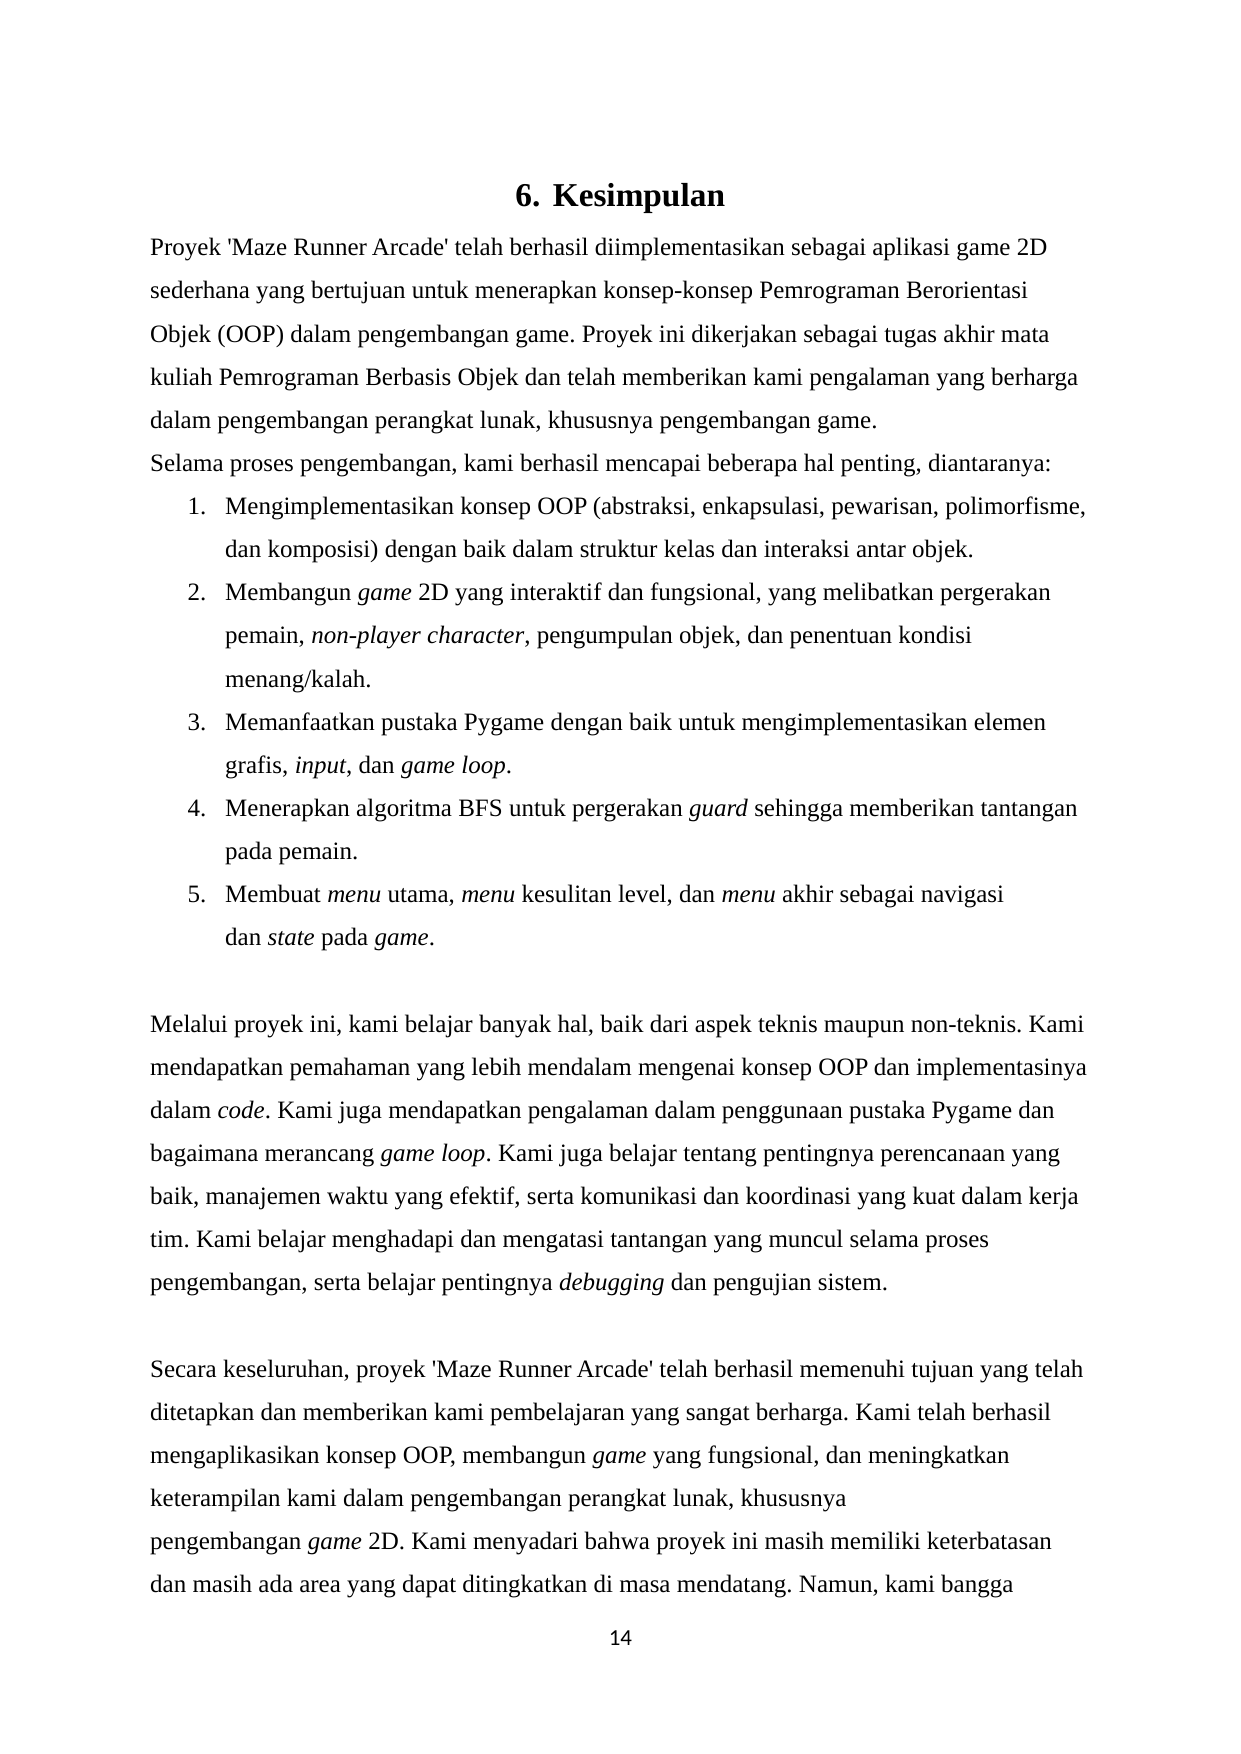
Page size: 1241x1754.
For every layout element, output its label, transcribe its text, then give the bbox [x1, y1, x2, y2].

list Memanfaatkan pustaka Pygame dengan baik untuk mengimplementasikan elemen grafis, input, dan game loop. [187, 707, 1090, 779]
list Menerapkan algoritma BFS untuk pergerakan guard sehingga memberikan tantangan pada pemain. [187, 793, 1090, 865]
text Selama proses pengembangan, kami berhasil mencapai beberapa hal penting, diantaranya: [150, 448, 1090, 477]
list Membuat menu utama, menu kesulitan level, dan menu akhir sebagai navigasi dan state pada game. [187, 879, 1090, 951]
text Melalui proyek ini, kami belajar banyak hal, baik dari aspek teknis maupun non-teknis. Kami mendapatkan pemahaman yang lebih mendalam mengenai konsep OOP dan implementasinya dalam code. Kami juga mendapatkan pengalaman dalam penggunaan pustaka Pygame dan bagaimana merancang game loop. Kami juga belajar tentang pentingnya perencanaan yang baik, manajemen waktu yang efektif, serta komunikasi dan koordinasi yang kuat dalam kerja tim. Kami belajar menghadapi dan mengatasi tantangan yang muncul selama proses pengembangan, serta belajar pentingnya debugging dan pengujian sistem. [150, 1009, 1090, 1296]
list Mengimplementasikan konsep OOP (abstraksi, enkapsulasi, pewarisan, polimorfisme, dan komposisi) dengan baik dalam struktur kelas dan interaksi antar objek. [187, 491, 1090, 563]
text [150, 1354, 1090, 1598]
subtitle Kesimpulan [150, 175, 1090, 213]
text Proyek 'Maze Runner Arcade' telah berhasil diimplementasikan sebagai aplikasi game 2D sederhana yang bertujuan untuk menerapkan konsep-konsep Pemrograman Berorientasi Objek (OOP) dalam pengembangan game. Proyek ini dikerjakan sebagai tugas akhir mata kuliah Pemrograman Berbasis Objek dan telah memberikan kami pengalaman yang berharga dalam pengembangan perangkat lunak, khususnya pengembangan game. [150, 232, 1090, 434]
list Membangun game 2D yang interaktif dan fungsional, yang melibatkan pergerakan pemain, non-player character, pengumpulan objek, dan penentuan kondisi menang/kalah. [187, 577, 1090, 692]
